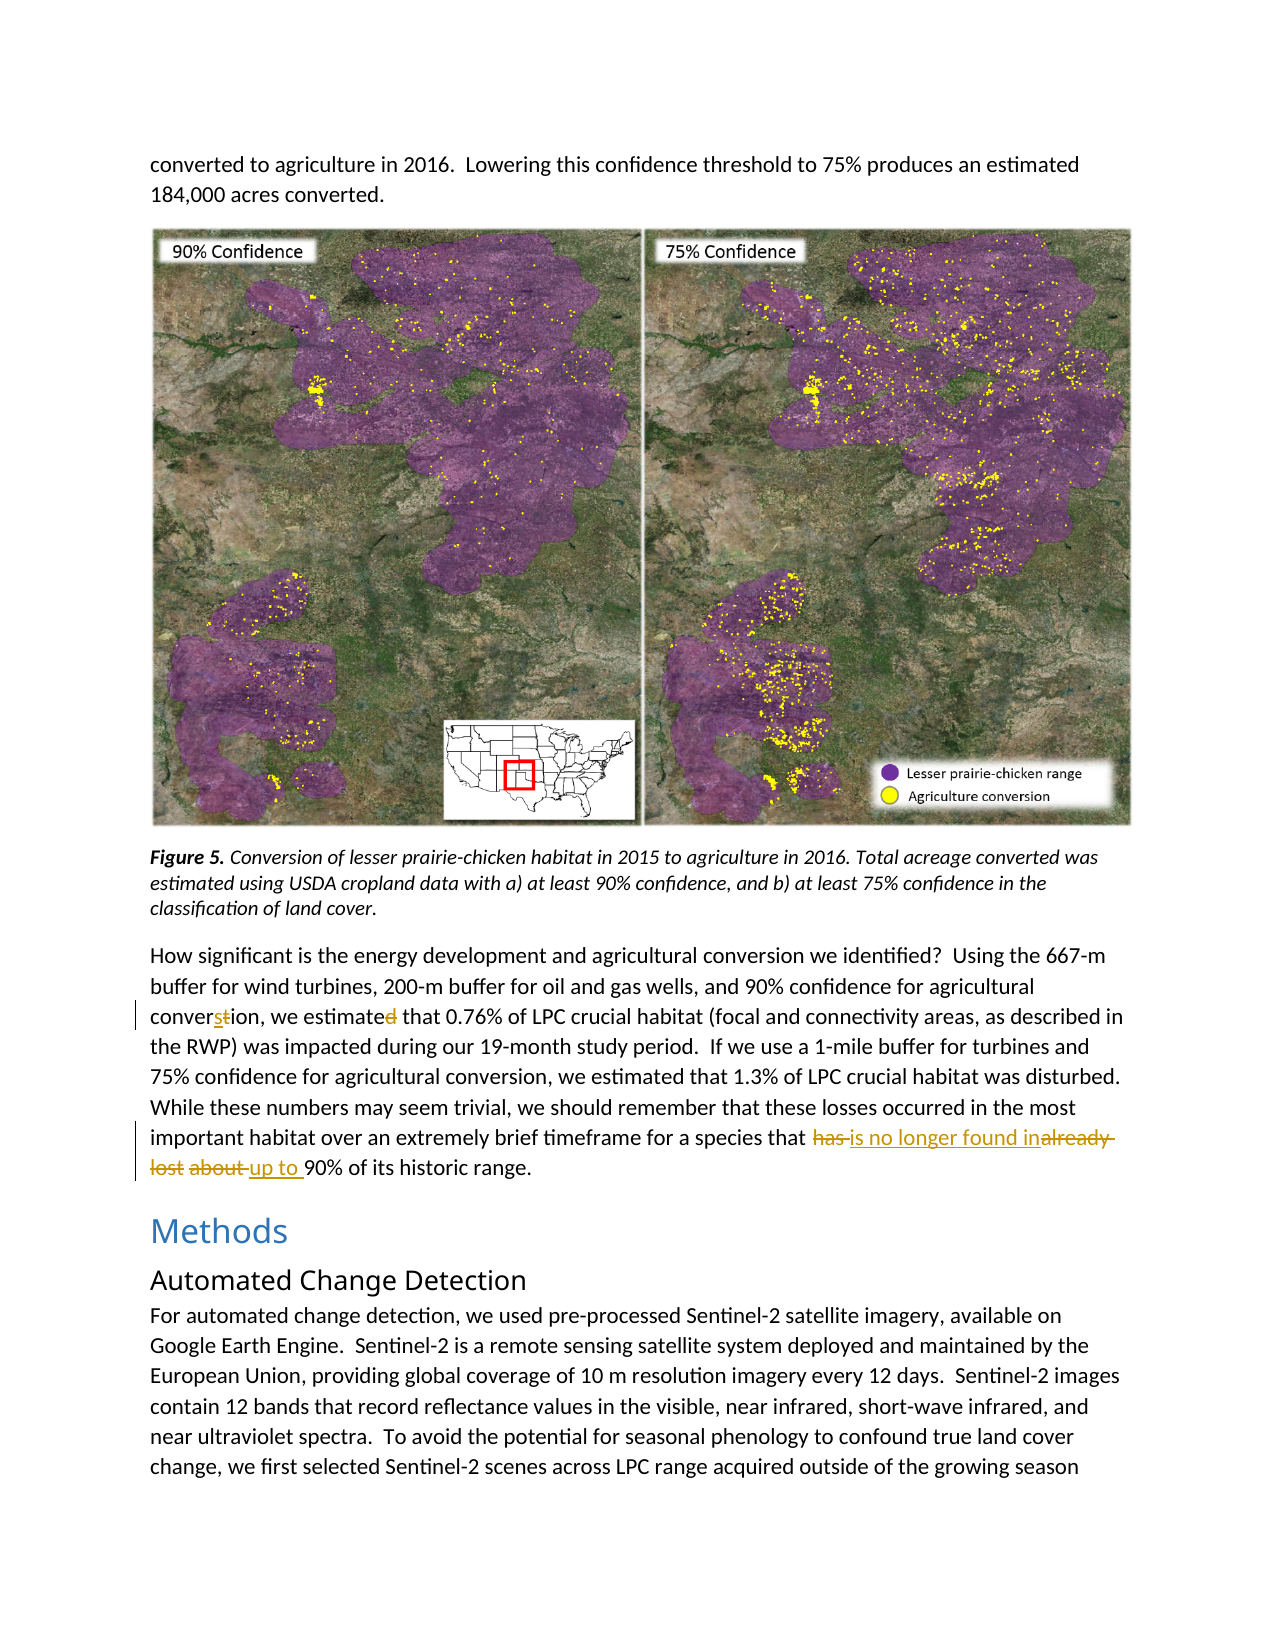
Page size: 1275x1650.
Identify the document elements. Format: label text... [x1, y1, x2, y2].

text Figure 5. Conversion of lesser prairie-chicken habitat in 2015 to agriculture in 2016. Total acreage converted was estimated using USDA cropland data with a) at least 90% confidence, and b) at least 75% confidence in the classification of land cover. [150, 844, 1125, 921]
subtitle Automated Change Detection [150, 1261, 1125, 1298]
subtitle Methods [150, 1208, 1125, 1254]
picture [150, 227, 1133, 828]
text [150, 150, 1125, 208]
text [150, 1301, 1125, 1480]
text How significant is the energy development and agricultural conversion we identified? Using the 667-m buffer for wind turbines, 200-m buffer for oil and gas wells, and 90% confidence for agricultural converion, we estimate that 0.76% of LPC crucial habitat (focal and connectivity areas, as described in the RWP) was impacted during our 19-month study period. If we use a 1-mile buffer for turbines and 75% confidence for agricultural conversion, we estimated that 1.3% of LPC crucial habitat was disturbed. While these numbers may seem trivial, we should remember that these losses occurred in the most important habitat over an extremely brief timeframe for a species that 90% of its historic range. [150, 942, 1125, 1181]
